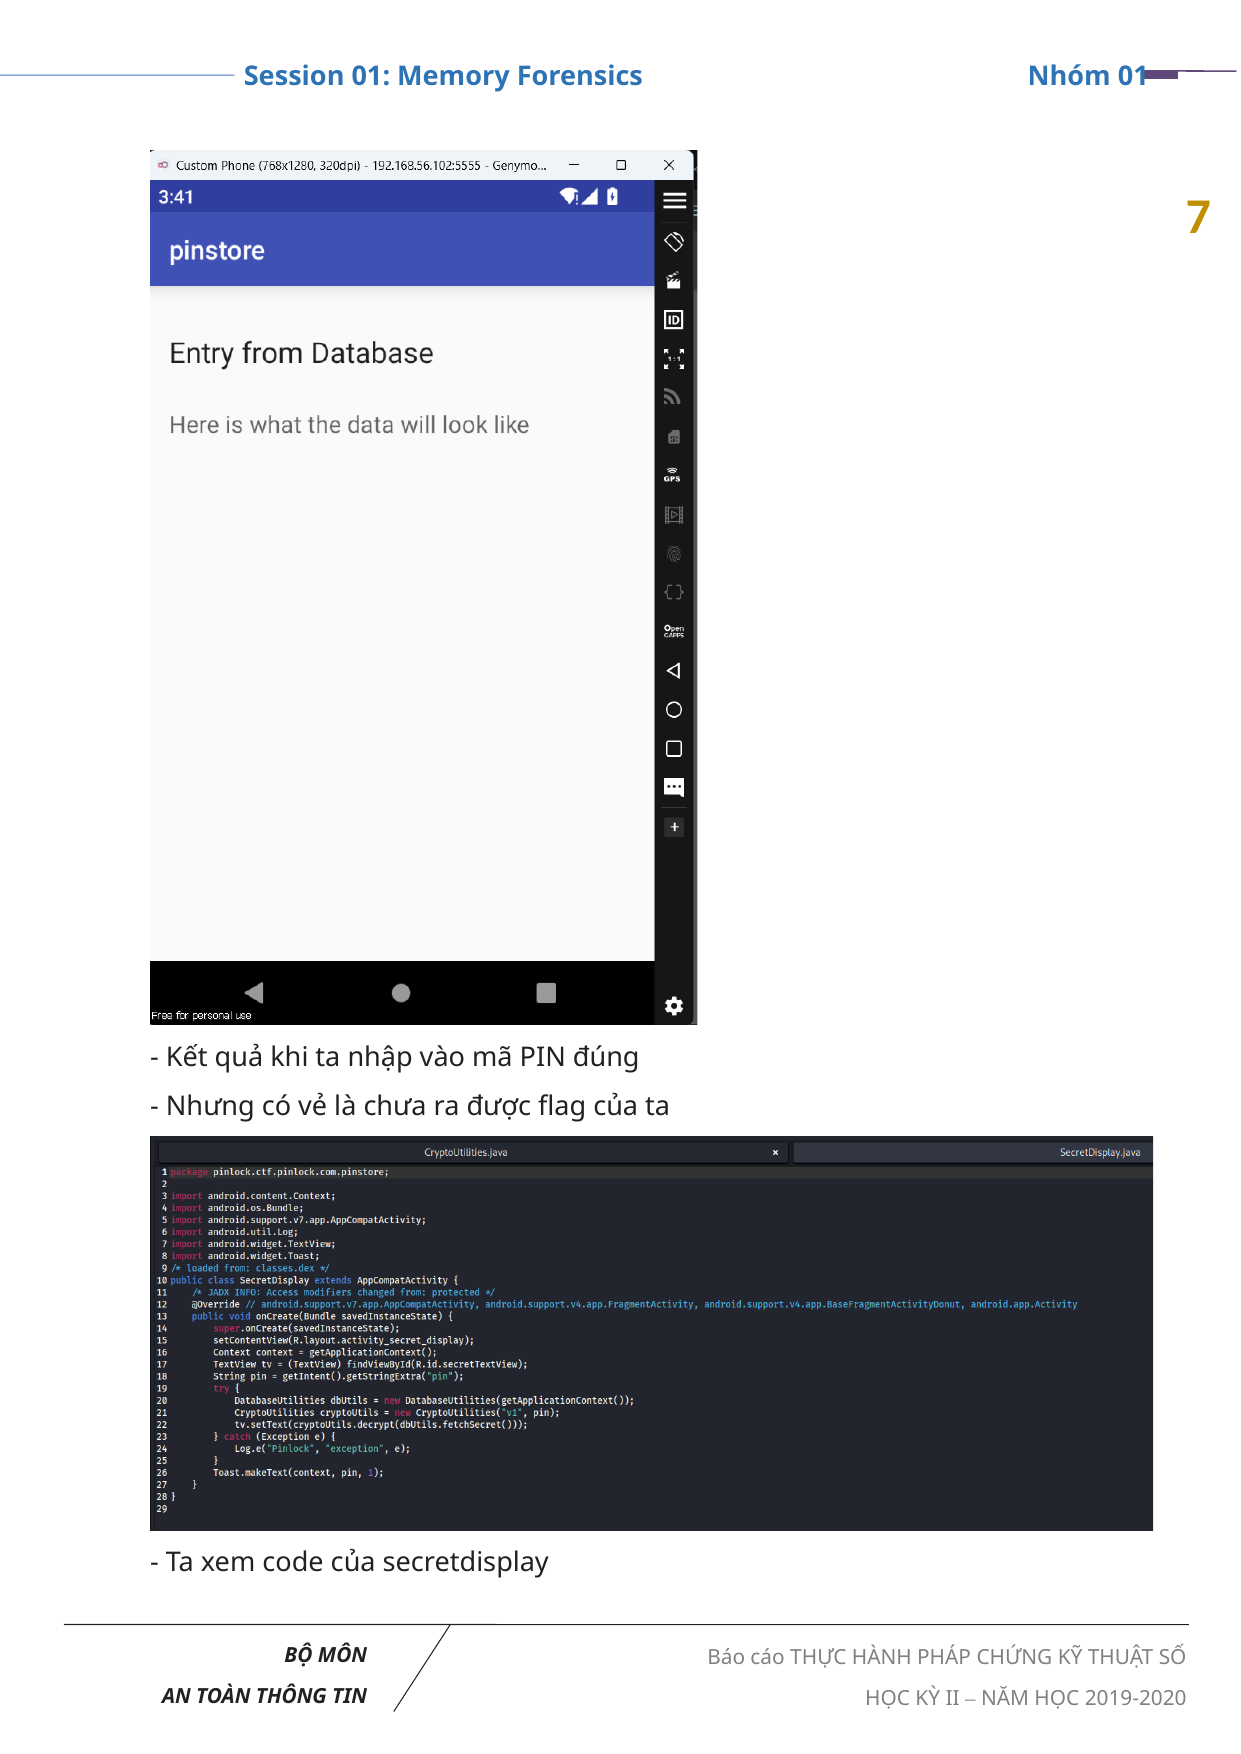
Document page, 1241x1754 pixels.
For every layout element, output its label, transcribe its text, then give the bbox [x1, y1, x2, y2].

text - Kết quả khi ta nhập vào mã PIN đúng [150, 1037, 1153, 1074]
picture [150, 1136, 1154, 1531]
text - Nhưng có vẻ là chưa ra được flag của ta [150, 1087, 1153, 1124]
text - Ta xem code của secretdisplay [150, 1543, 1153, 1579]
picture [150, 150, 698, 1025]
